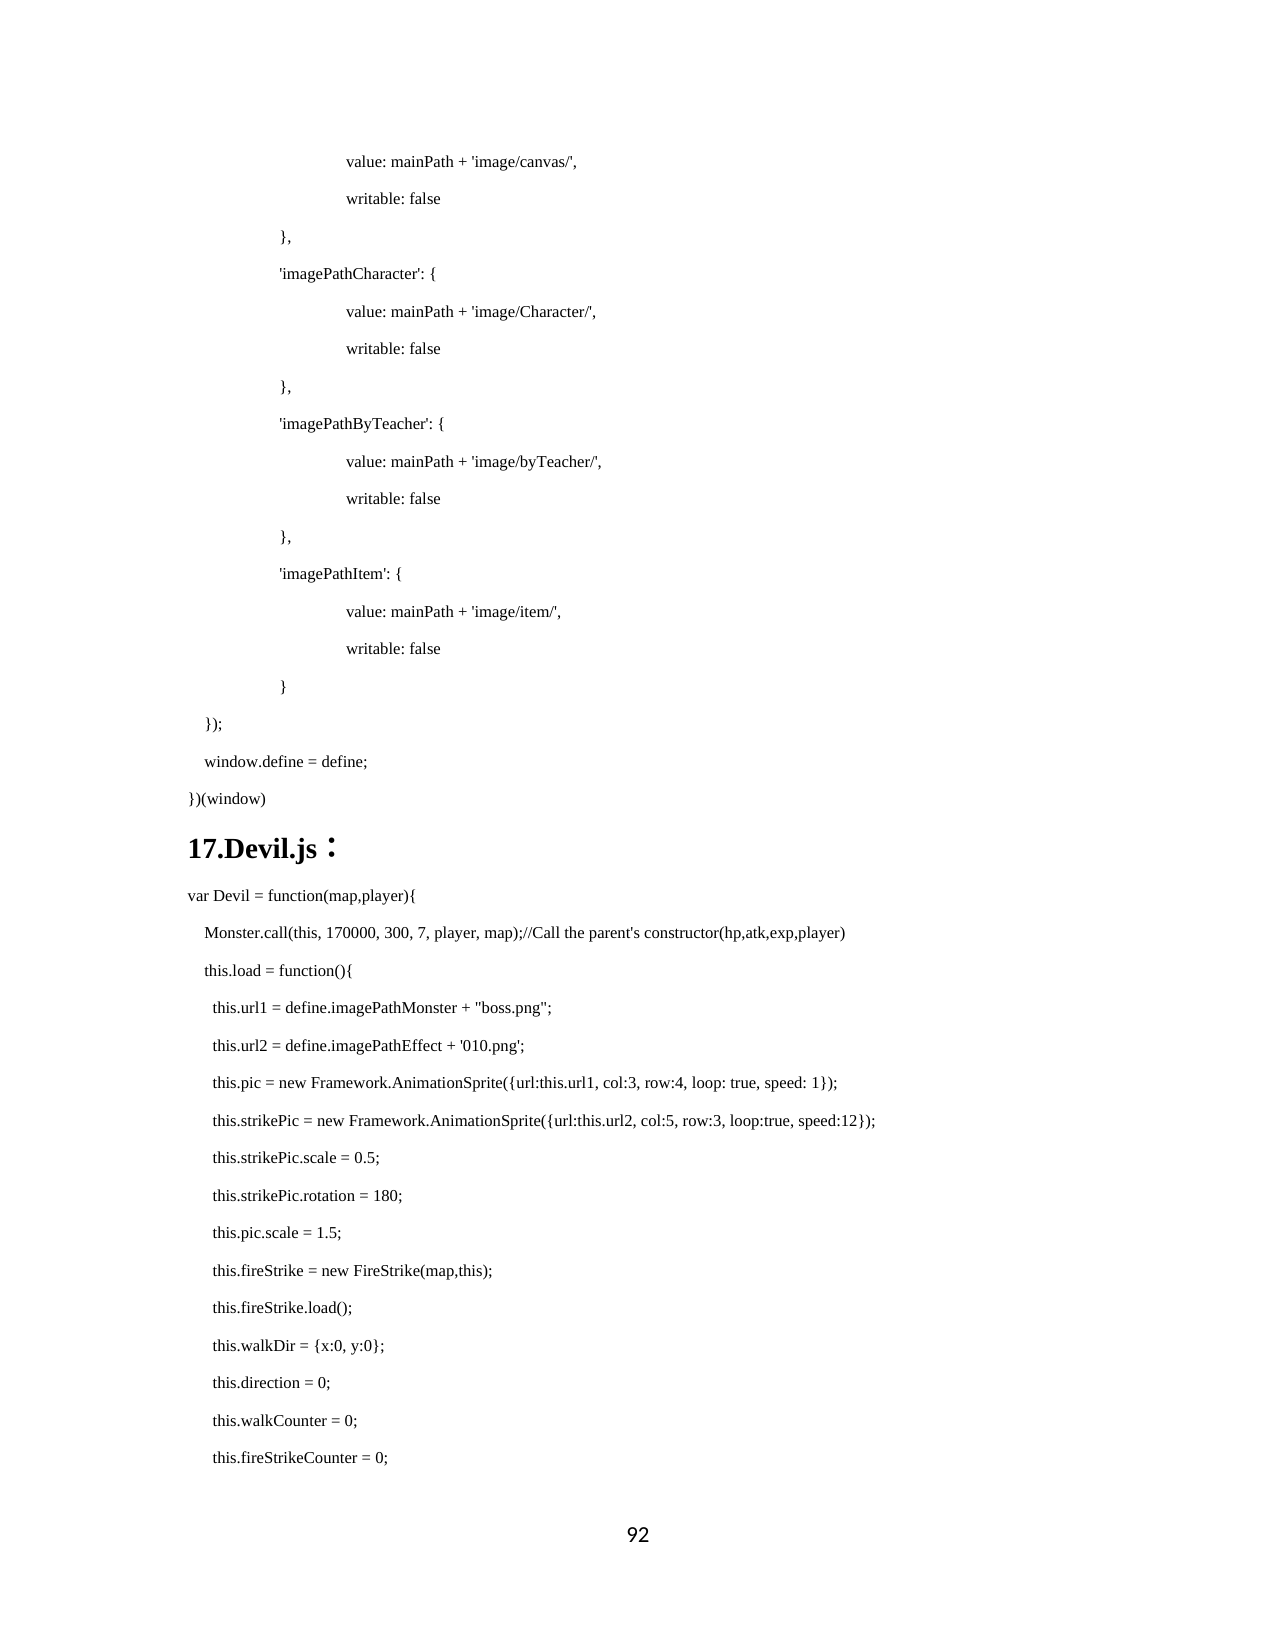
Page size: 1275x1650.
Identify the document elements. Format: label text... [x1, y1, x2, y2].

text this.url1 = define.imagePathMonster + "boss.png"; [187, 996, 1087, 1017]
text }, [187, 375, 1087, 396]
text value: mainPath + 'image/byTeacher/', [187, 450, 1087, 471]
text }); [187, 712, 1087, 733]
text value: mainPath + 'image/canvas/', [187, 150, 1087, 171]
text writable: false [187, 187, 1087, 208]
text this.direction = 0; [187, 1371, 1087, 1392]
text })(window) [187, 787, 1087, 808]
text this.walkDir = {x:0, y:0}; [187, 1334, 1087, 1355]
text this.strikePic = new Framework.AnimationSprite({url:this.url2, col:5, row:3, loop:true, speed:12}); [187, 1109, 1087, 1130]
text this.pic.scale = 1.5; [187, 1221, 1087, 1242]
text }, [187, 225, 1087, 246]
text Monster.call(this, 170000, 300, 7, player, map);//Call the parent's constructor(hp,atk,exp,player) [187, 921, 1087, 942]
text this.walkCounter = 0; [187, 1409, 1087, 1430]
text }, [187, 525, 1087, 546]
text 17.Devil.js： [187, 825, 1087, 867]
text value: mainPath + 'image/item/', [187, 600, 1087, 621]
text this.fireStrikeCounter = 0; [187, 1446, 1087, 1467]
text window.define = define; [187, 750, 1087, 771]
text writable: false [187, 637, 1087, 658]
text 'imagePathItem': { [187, 562, 1087, 583]
text this.pic = new Framework.AnimationSprite({url:this.url1, col:3, row:4, loop: true, speed: 1}); [187, 1071, 1087, 1092]
text 'imagePathCharacter': { [187, 262, 1087, 283]
text this.strikePic.rotation = 180; [187, 1184, 1087, 1205]
text this.fireStrike = new FireStrike(map,this); [187, 1259, 1087, 1280]
text writable: false [187, 337, 1087, 358]
text value: mainPath + 'image/Character/', [187, 300, 1087, 321]
text this.url2 = define.imagePathEffect + '010.png'; [187, 1034, 1087, 1055]
text this.fireStrike.load(); [187, 1296, 1087, 1317]
text 'imagePathByTeacher': { [187, 412, 1087, 433]
text this.strikePic.scale = 0.5; [187, 1146, 1087, 1167]
text writable: false [187, 487, 1087, 508]
text } [187, 675, 1087, 696]
text var Devil = function(map,player){ [187, 884, 1087, 905]
text this.load = function(){ [187, 959, 1087, 980]
